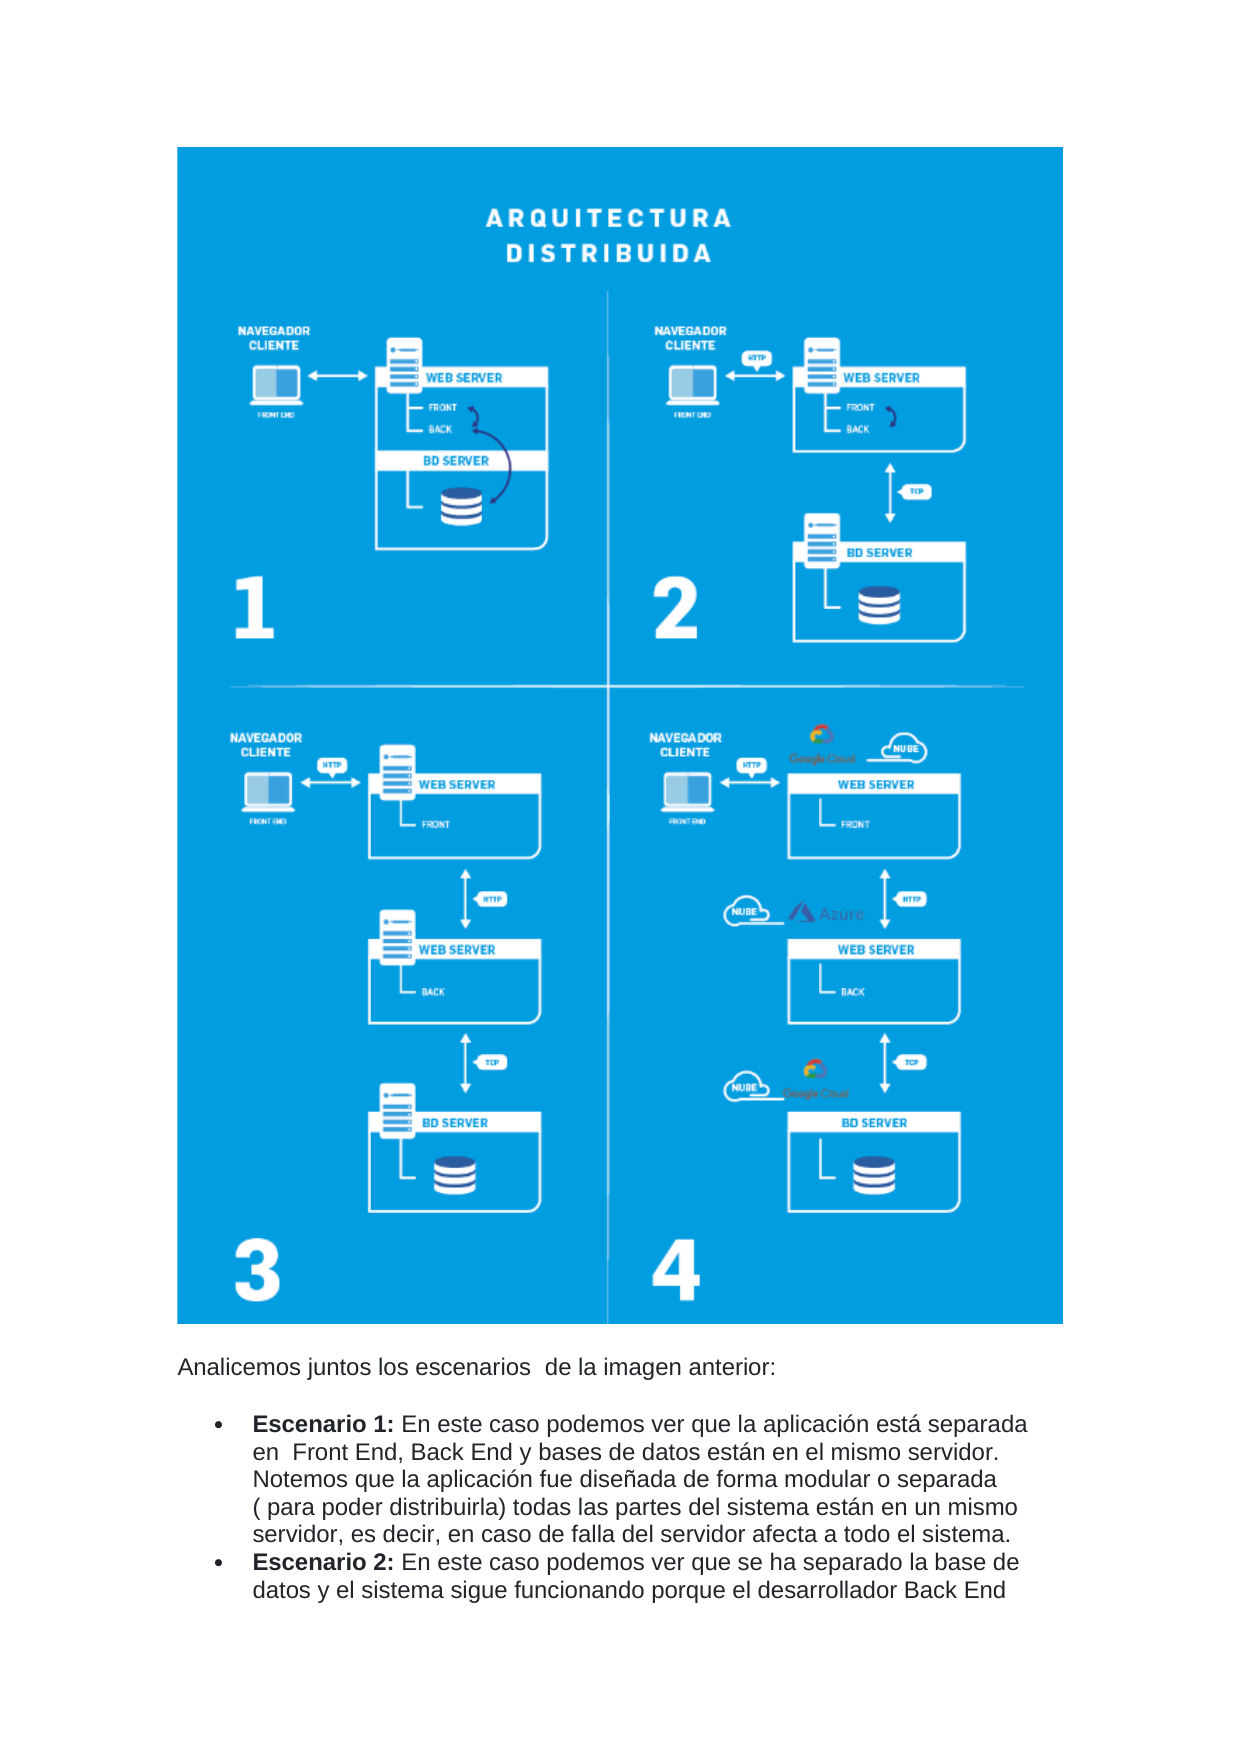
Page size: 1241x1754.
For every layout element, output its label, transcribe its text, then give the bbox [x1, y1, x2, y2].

picture [241, 748, 266, 756]
picture [368, 910, 542, 1024]
picture [281, 413, 294, 417]
picture [793, 337, 966, 453]
picture [508, 244, 522, 262]
picture [787, 1112, 961, 1212]
picture [368, 744, 542, 860]
picture [317, 758, 348, 778]
picture [638, 244, 653, 262]
picture [654, 576, 697, 638]
picture [714, 209, 730, 226]
picture [661, 748, 709, 756]
picture [250, 365, 303, 405]
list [215, 1548, 1063, 1603]
picture [269, 341, 298, 350]
picture [721, 778, 779, 787]
picture [249, 354, 1005, 1261]
picture [655, 327, 726, 335]
picture [880, 1034, 890, 1092]
picture [893, 892, 927, 907]
picture [531, 209, 546, 227]
picture [609, 209, 622, 226]
picture [269, 748, 290, 756]
picture [886, 465, 895, 521]
picture [695, 244, 710, 262]
picture [741, 351, 772, 371]
picture [867, 733, 927, 763]
picture [804, 1059, 827, 1078]
picture [587, 209, 602, 226]
picture [461, 1034, 470, 1092]
picture [723, 895, 784, 926]
picture [793, 513, 966, 642]
picture [821, 909, 827, 916]
picture [666, 341, 715, 350]
picture [231, 733, 301, 742]
picture [474, 892, 507, 907]
picture [693, 209, 708, 226]
picture [787, 774, 961, 860]
picture [236, 576, 274, 638]
picture [802, 905, 814, 921]
picture [509, 209, 524, 226]
picture [830, 754, 855, 763]
picture [880, 870, 890, 928]
picture [785, 1090, 818, 1100]
picture [461, 870, 470, 928]
picture [669, 819, 689, 824]
picture [661, 772, 714, 812]
picture [368, 1083, 542, 1212]
picture [650, 733, 721, 742]
picture [375, 337, 549, 551]
picture [810, 724, 834, 743]
picture [650, 209, 664, 226]
text Analicemos juntos los escenarios de la imagen anterior: [177, 1353, 1063, 1381]
picture [667, 365, 719, 405]
picture [628, 209, 643, 226]
picture [238, 327, 310, 335]
picture [675, 413, 694, 417]
picture [617, 244, 630, 262]
picture [235, 1239, 279, 1301]
picture [541, 244, 555, 262]
picture [673, 244, 688, 262]
picture [308, 371, 367, 381]
list Escenario 1: En este caso podemos ver que la aplicación está separada en Front End, Back End y bases de datos están en el mismo servidor. Notemos que la aplicación fue diseñada de forma modular o separada ( para poder distribuirla) todas las partes del sistema están en un mismo servidor, es decir, en caso de falla del servidor afecta a todo el sistema. [215, 1410, 1063, 1548]
picture [250, 819, 266, 824]
picture [561, 244, 576, 262]
picture [898, 484, 931, 500]
picture [301, 778, 360, 787]
picture [789, 904, 801, 919]
picture [671, 209, 685, 226]
picture [692, 819, 705, 824]
picture [790, 755, 824, 765]
picture [529, 244, 533, 262]
picture [893, 1055, 927, 1070]
picture [273, 819, 286, 824]
picture [661, 244, 666, 262]
picture [830, 1091, 848, 1097]
picture [258, 413, 278, 417]
picture [473, 1055, 507, 1070]
picture [726, 371, 785, 381]
picture [723, 1071, 784, 1101]
picture [582, 244, 597, 262]
picture [652, 1239, 699, 1301]
picture [249, 341, 266, 350]
picture [737, 758, 767, 778]
picture [576, 209, 580, 226]
picture [787, 939, 961, 1024]
picture [697, 413, 710, 417]
picture [242, 772, 294, 812]
picture [553, 209, 567, 226]
picture [487, 209, 502, 226]
